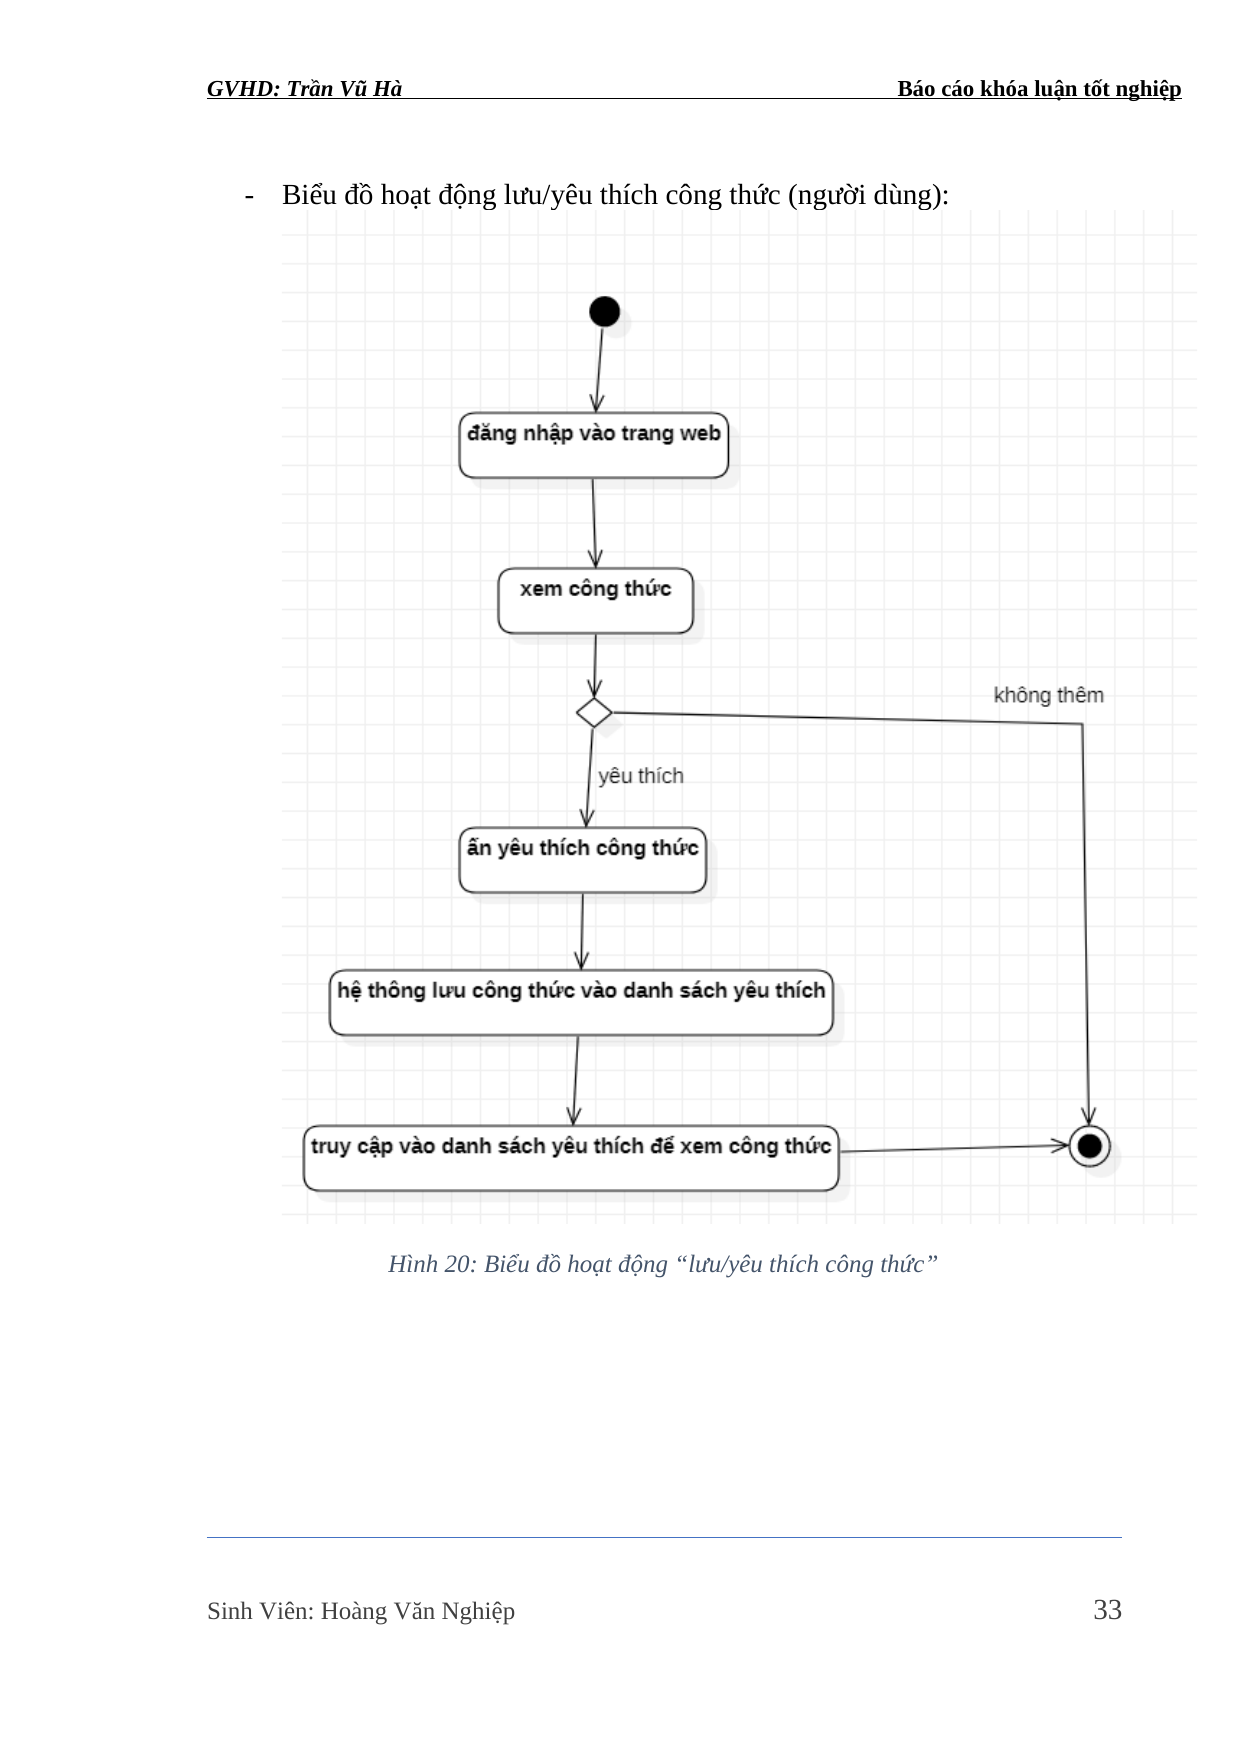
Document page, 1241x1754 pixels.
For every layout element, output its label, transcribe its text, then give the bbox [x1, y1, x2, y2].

text Hình 20: Biểu đồ hoạt động “lưu/yêu thích công thức” [207, 1249, 1122, 1278]
picture [281, 210, 1198, 1224]
